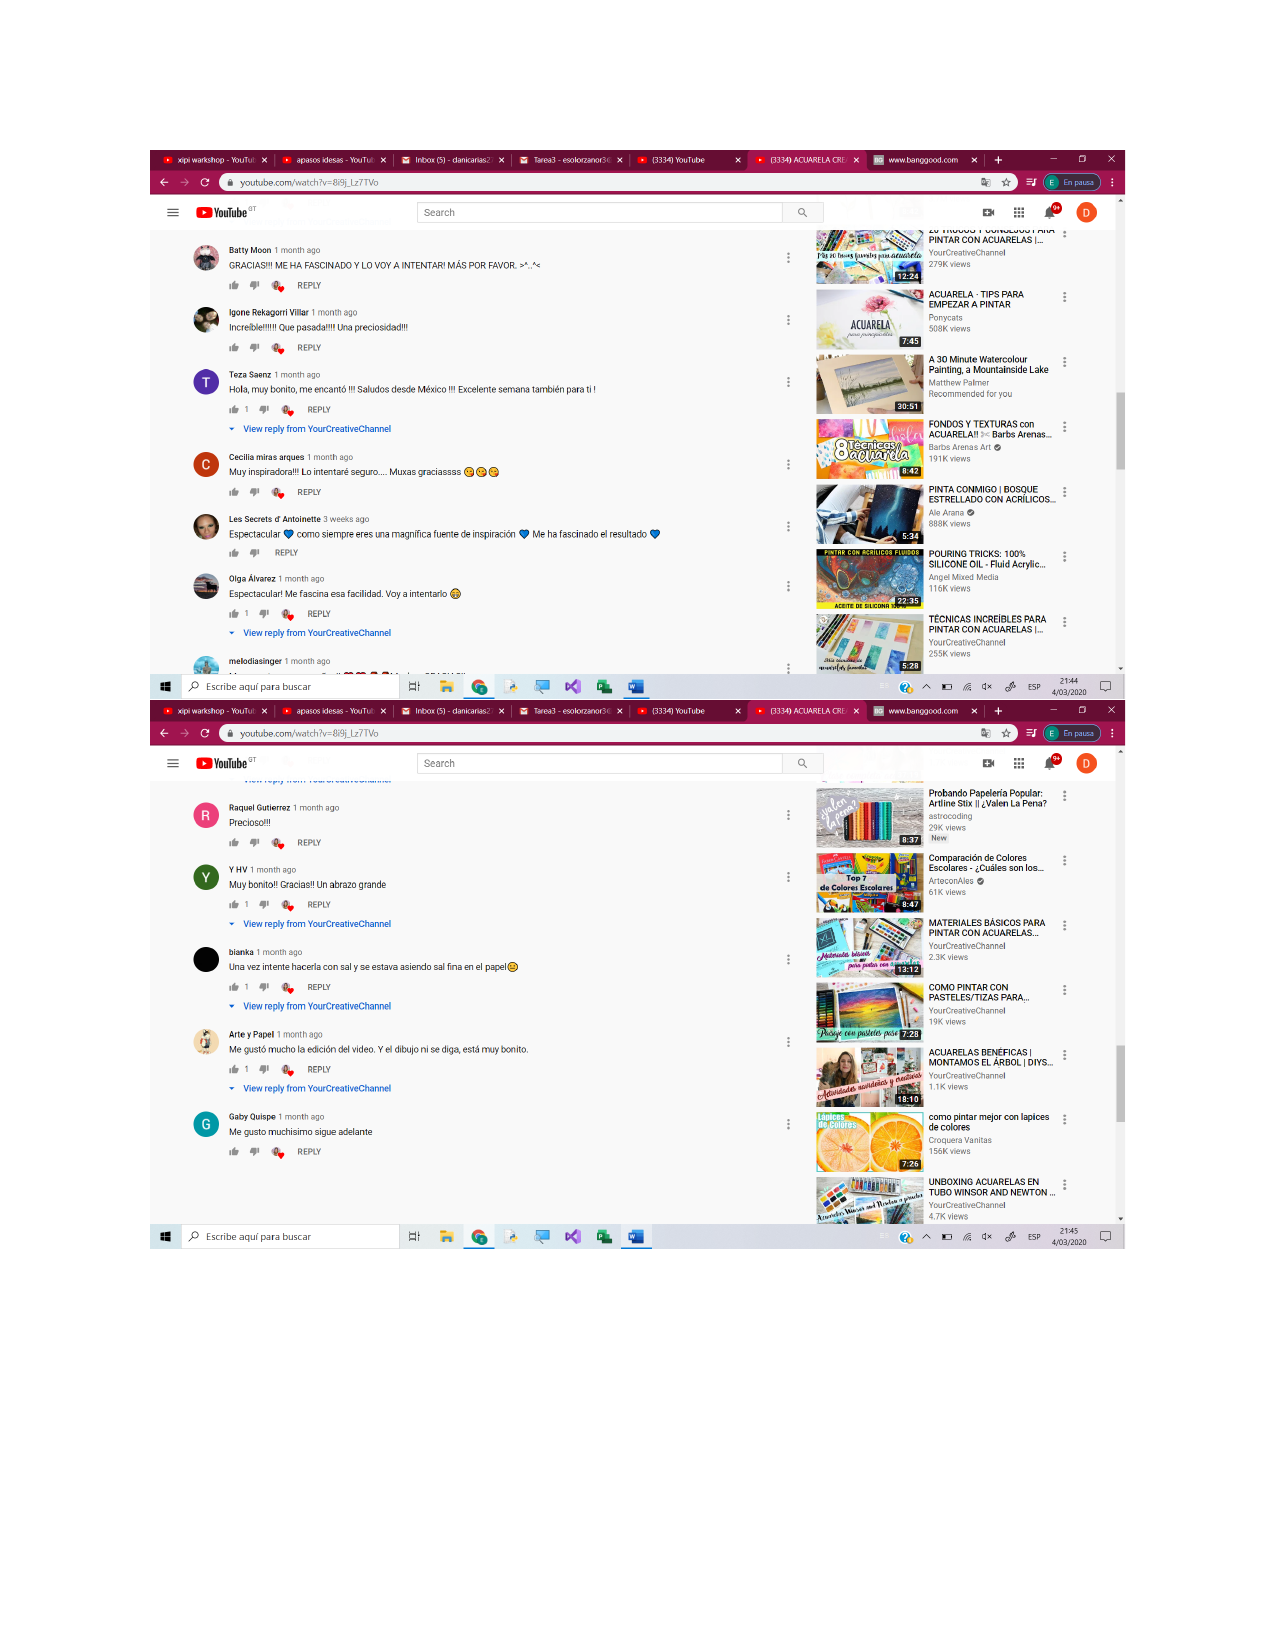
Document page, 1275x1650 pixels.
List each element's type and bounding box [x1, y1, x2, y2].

picture [150, 700, 1125, 1249]
picture [150, 150, 1125, 699]
